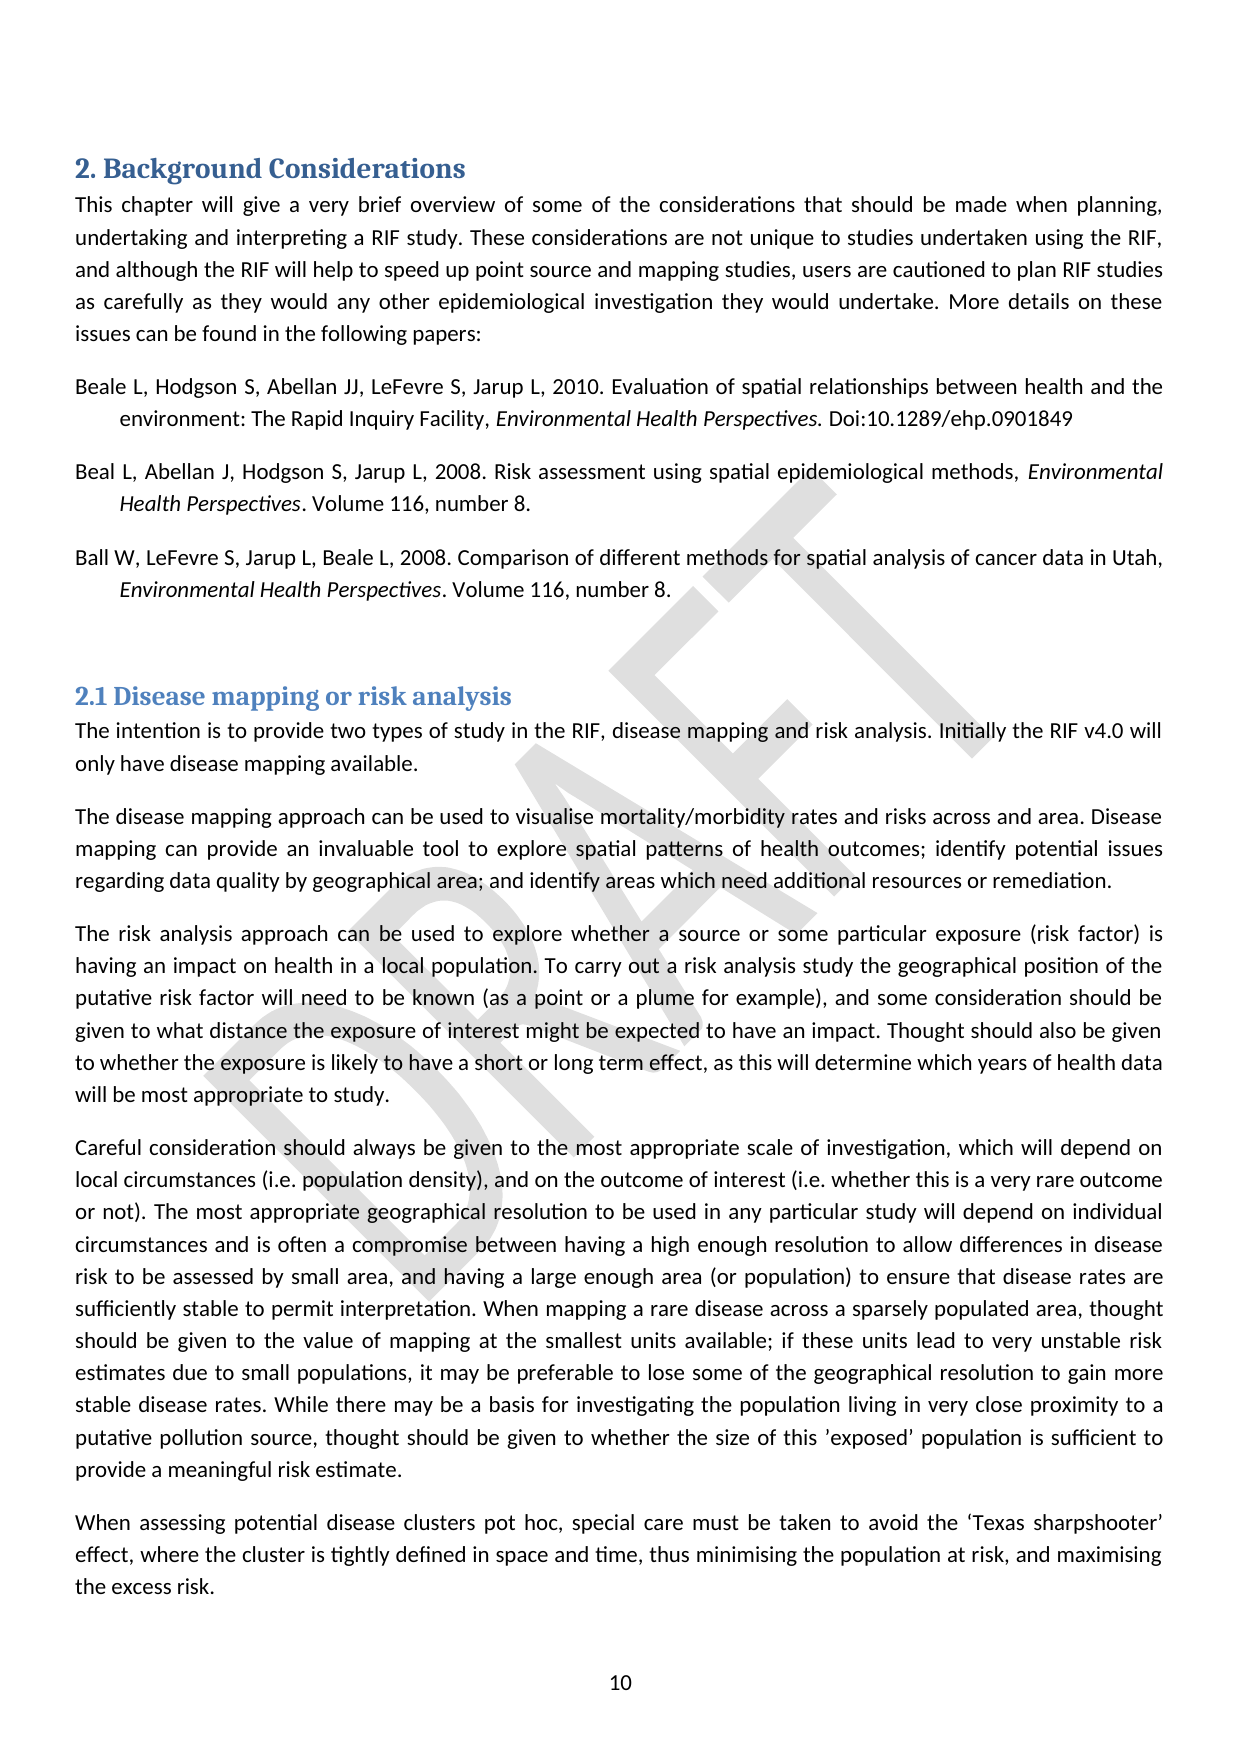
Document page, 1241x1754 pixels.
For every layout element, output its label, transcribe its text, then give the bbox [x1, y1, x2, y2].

text This chapter will give a very brief overview of some of the considerations that should be made when planning, undertaking and interpreting a RIF study. These considerations are not unique to studies undertaken using the RIF, and although the RIF will help to speed up point source and mapping studies, users are cautioned to plan RIF studies as carefully as they would any other epidemiological investigation they would undertake. More details on these issues can be found in the following papers: [75, 190, 1165, 347]
text Careful consideration should always be given to the most appropriate scale of investigation, which will depend on local circumstances (i.e. population density), and on the outcome of interest (i.e. whether this is a very rare outcome or not). The most appropriate geographical resolution to be used in any particular study will depend on individual circumstances and is often a compromise between having a high enough resolution to allow differences in disease risk to be assessed by small area, and having a large enough area (or population) to ensure that disease rates are sufficiently stable to permit interpretation. When mapping a rare disease across a sparsely populated area, thought should be given to the value of mapping at the smallest units available; if these units lead to very unstable risk estimates due to small populations, it may be preferable to lose some of the geographical resolution to gain more stable disease rates. While there may be a basis for investigating the population living in very close proximity to a putative pollution source, thought should be given to whether the size of this ’exposed’ population is sufficient to provide a meaningful risk estimate. [75, 1133, 1165, 1483]
text The risk analysis approach can be used to explore whether a source or some particular exposure (risk factor) is having an impact on health in a local population. To carry out a risk analysis study the geographical position of the putative risk factor will need to be known (as a point or a plume for example), and some consideration should be given to what distance the exposure of interest might be expected to have an impact. Thought should also be given to whether the exposure is likely to have a short or long term effect, as this will determine which years of health data will be most appropriate to study. [75, 919, 1165, 1108]
text Beale L, Hodgson S, Abellan JJ, LeFevre S, Jarup L, 2010. Evaluation of spatial relationships between health and the environment: The Rapid Inquiry Facility, Environmental Health Perspectives. Doi:10.1289/ehp.0901849 [75, 372, 1165, 432]
text Beal L, Abellan J, Hodgson S, Jarup L, 2008. Risk assessment using spatial epidemiological methods, Environmental Health Perspectives. Volume 116, number 8. [75, 457, 1165, 518]
text Ball W, LeFevre S, Jarup L, Beale L, 2008. Comparison of different methods for spatial analysis of cancer data in Utah, Environmental Health Perspectives. Volume 116, number 8. [75, 543, 1165, 603]
subtitle 2. Background Considerations [75, 152, 1165, 185]
subtitle 2.1 Disease mapping or risk analysis [75, 681, 1165, 712]
text The intention is to provide two types of study in the RIF, disease mapping and risk analysis. Initially the RIF v4.0 will only have disease mapping available. [75, 717, 1165, 777]
text The disease mapping approach can be used to visualise mortality/morbidity rates and risks across and area. Disease mapping can provide an invaluable tool to explore spatial patterns of health outcomes; identify potential issues regarding data quality by geographical area; and identify areas which need additional resources or remediation. [75, 802, 1165, 894]
text When assessing potential disease clusters pot hoc, special care must be taken to avoid the ‘Texas sharpshooter’ effect, where the cluster is tightly defined in space and time, thus minimising the population at risk, and maximising the excess risk. [75, 1508, 1165, 1600]
